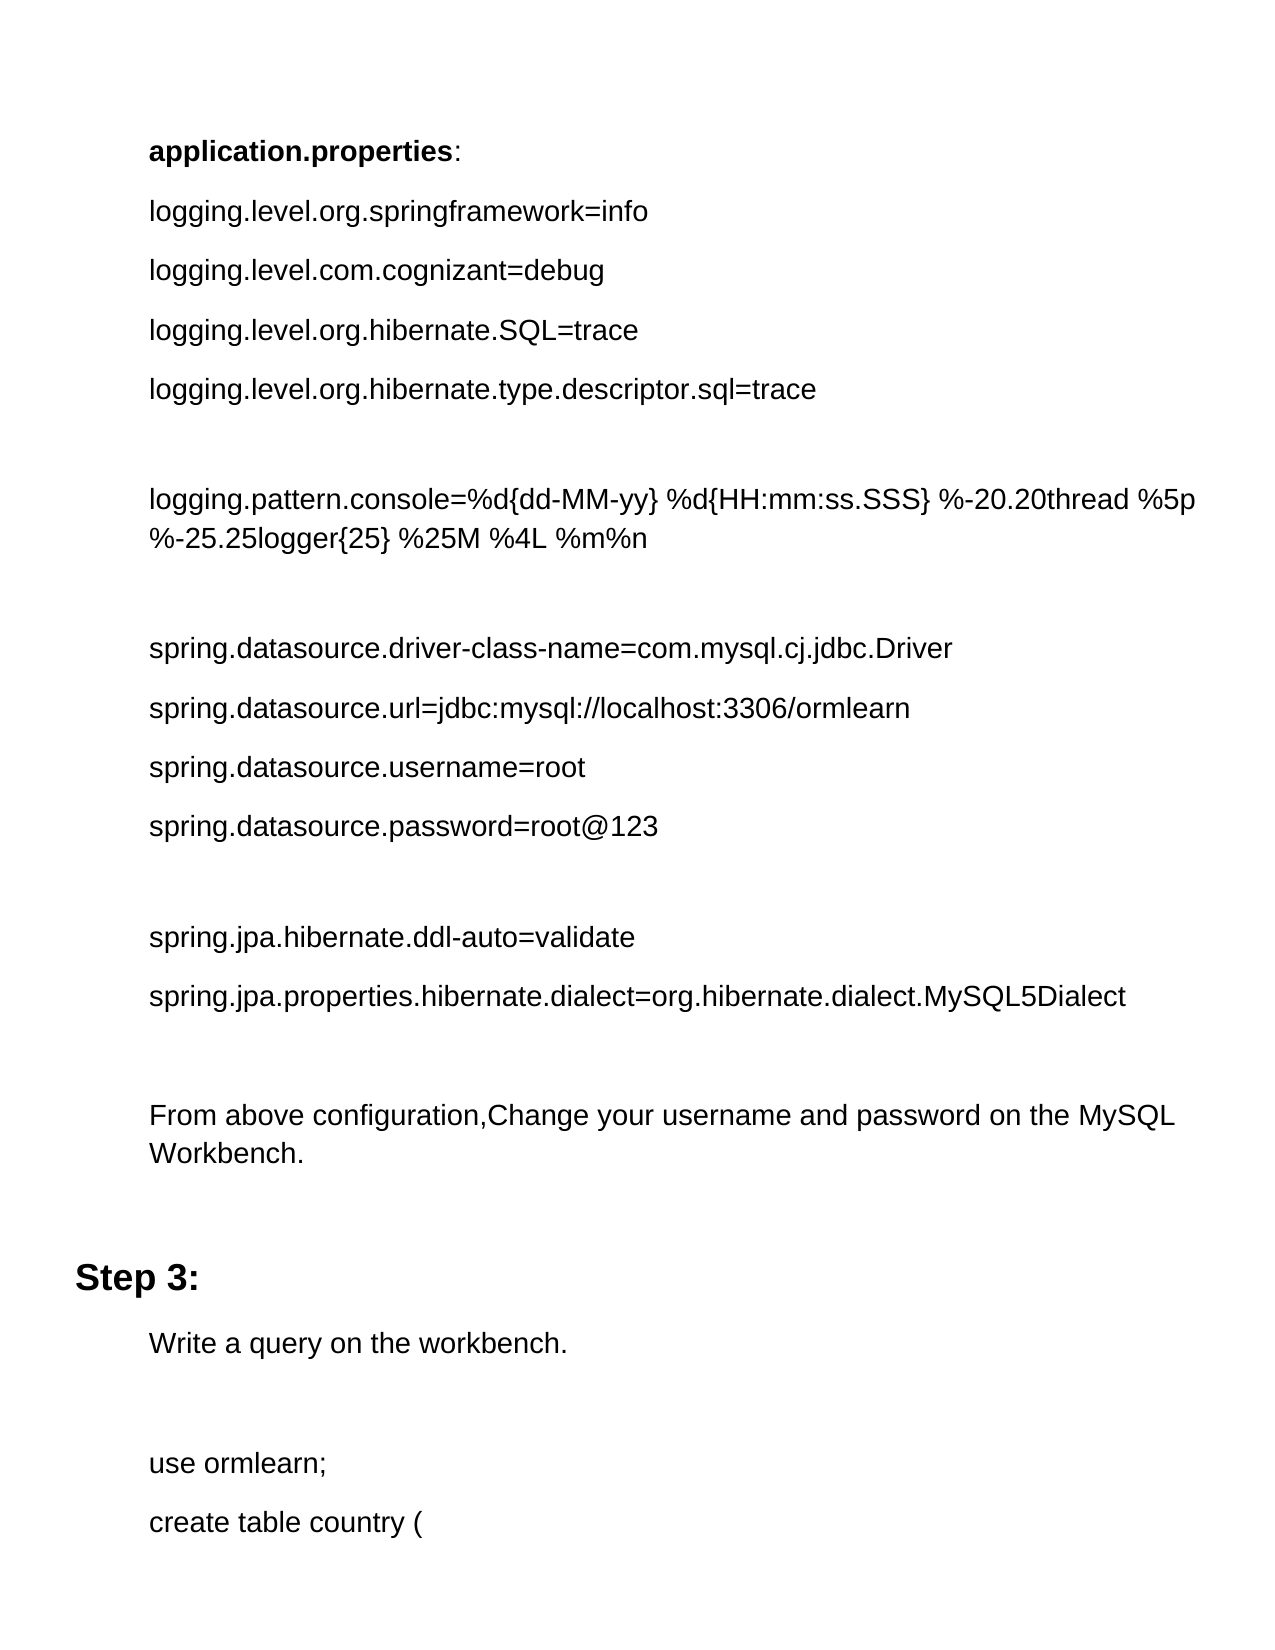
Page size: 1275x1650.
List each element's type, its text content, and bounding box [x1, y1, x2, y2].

text use ormlearn; [75, 1446, 1200, 1479]
text spring.jpa.properties.hibernate.dialect=org.hibernate.dialect.MySQL5Dialect [149, 979, 1200, 1013]
text Step 3: [75, 1255, 1200, 1298]
text logging.level.com.cognizant=debug [149, 253, 1200, 287]
text create table country ( [149, 1505, 1200, 1539]
text spring.jpa.hibernate.ddl-auto=validate [149, 920, 1200, 953]
text application.properties: [75, 134, 1200, 168]
text spring.datasource.username=root [149, 750, 1200, 783]
text logging.level.org.springframework=info [149, 194, 1200, 227]
text spring.datasource.password=root@123 [149, 809, 1200, 843]
text logging.level.org.hibernate.type.descriptor.sql=trace [149, 372, 1200, 405]
text spring.datasource.url=jdbc:mysql://localhost:3306/ormlearn [149, 691, 1200, 724]
text From above configuration,Change your username and password on the MySQL Workbench. [149, 1098, 1200, 1170]
text logging.pattern.console=%d{dd-MM-yy} %d{HH:mm:ss.SSS} %-20.20thread %5p %-25.25logger{25} %25M %4L %m%n [149, 482, 1200, 554]
text Write a query on the workbench. [75, 1326, 1200, 1359]
text spring.datasource.driver-class-name=com.mysql.cj.jdbc.Driver [149, 631, 1200, 665]
text logging.level.org.hibernate.SQL=trace [149, 312, 1200, 346]
